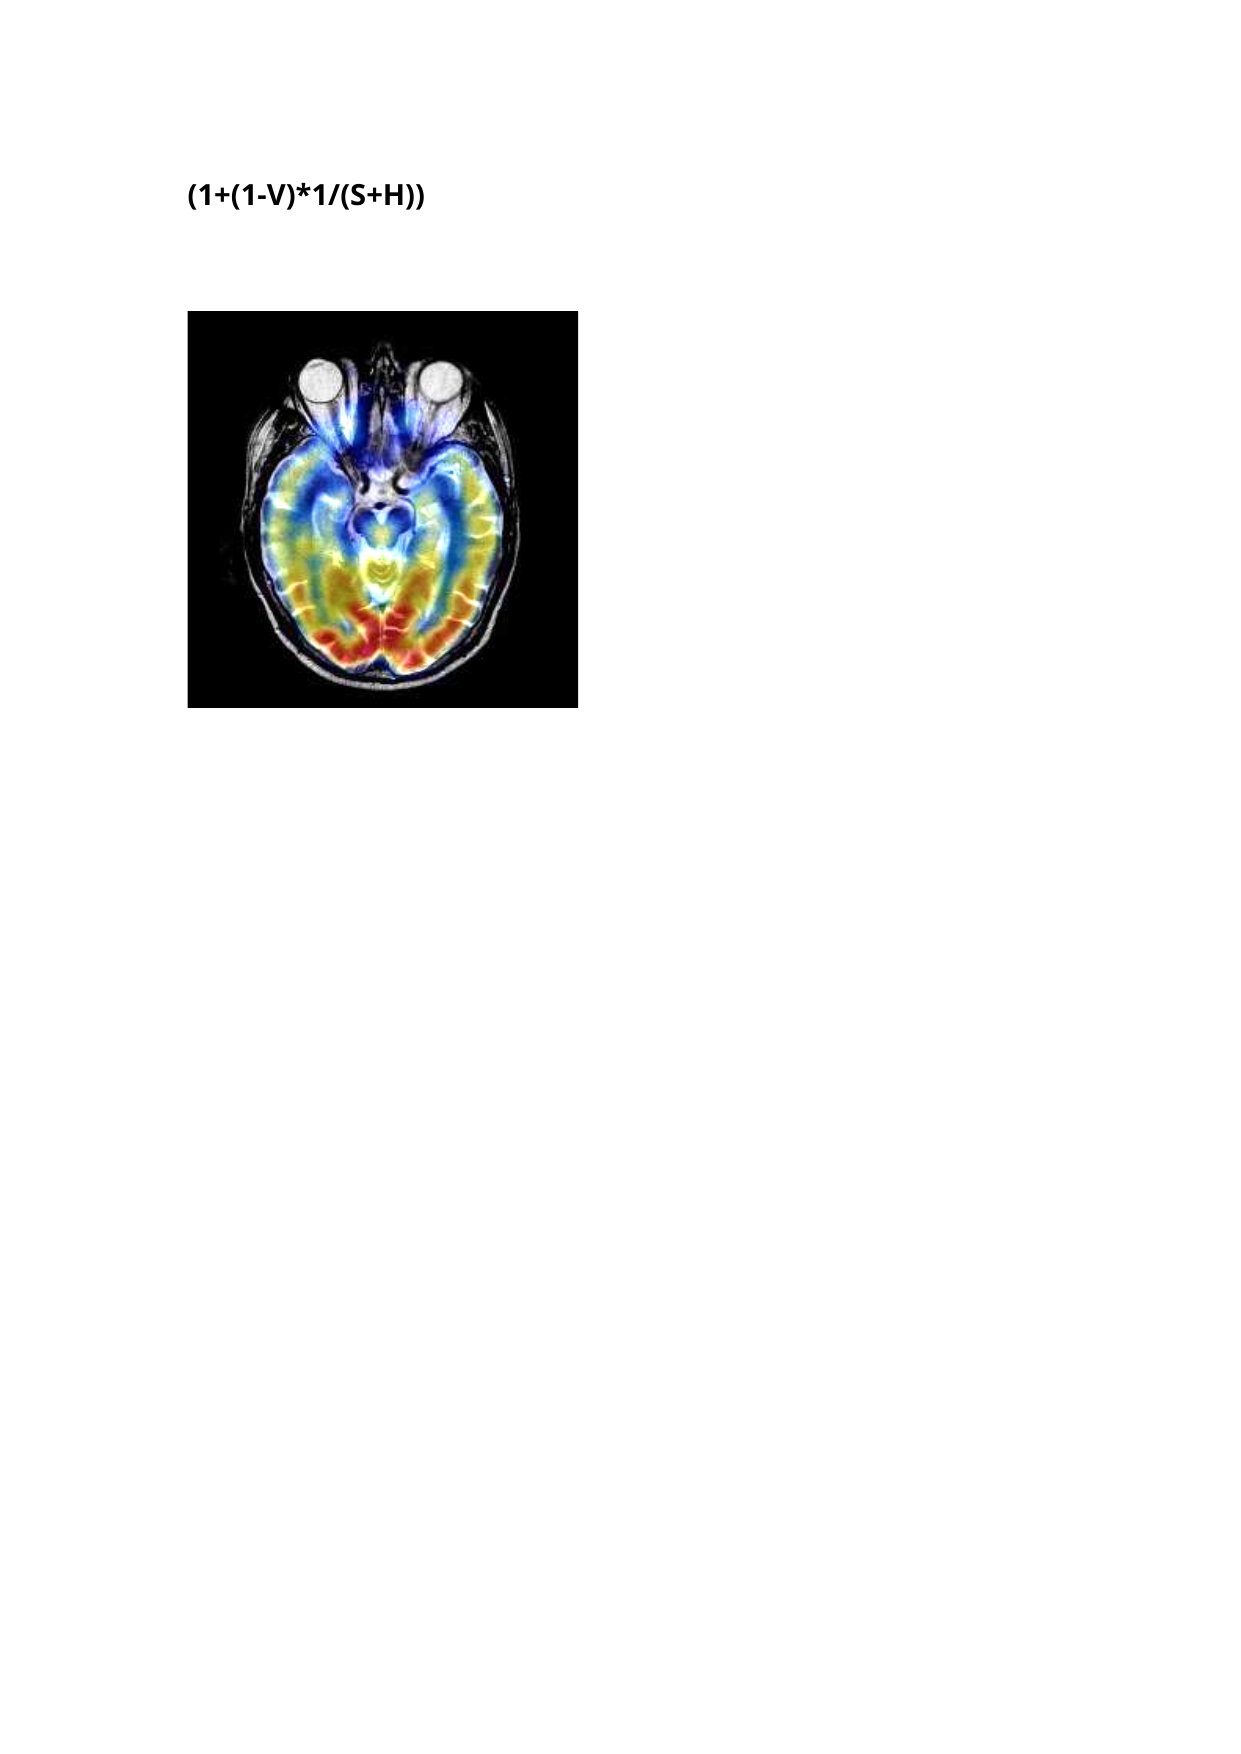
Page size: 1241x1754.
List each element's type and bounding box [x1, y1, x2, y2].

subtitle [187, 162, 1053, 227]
picture [187, 311, 579, 708]
